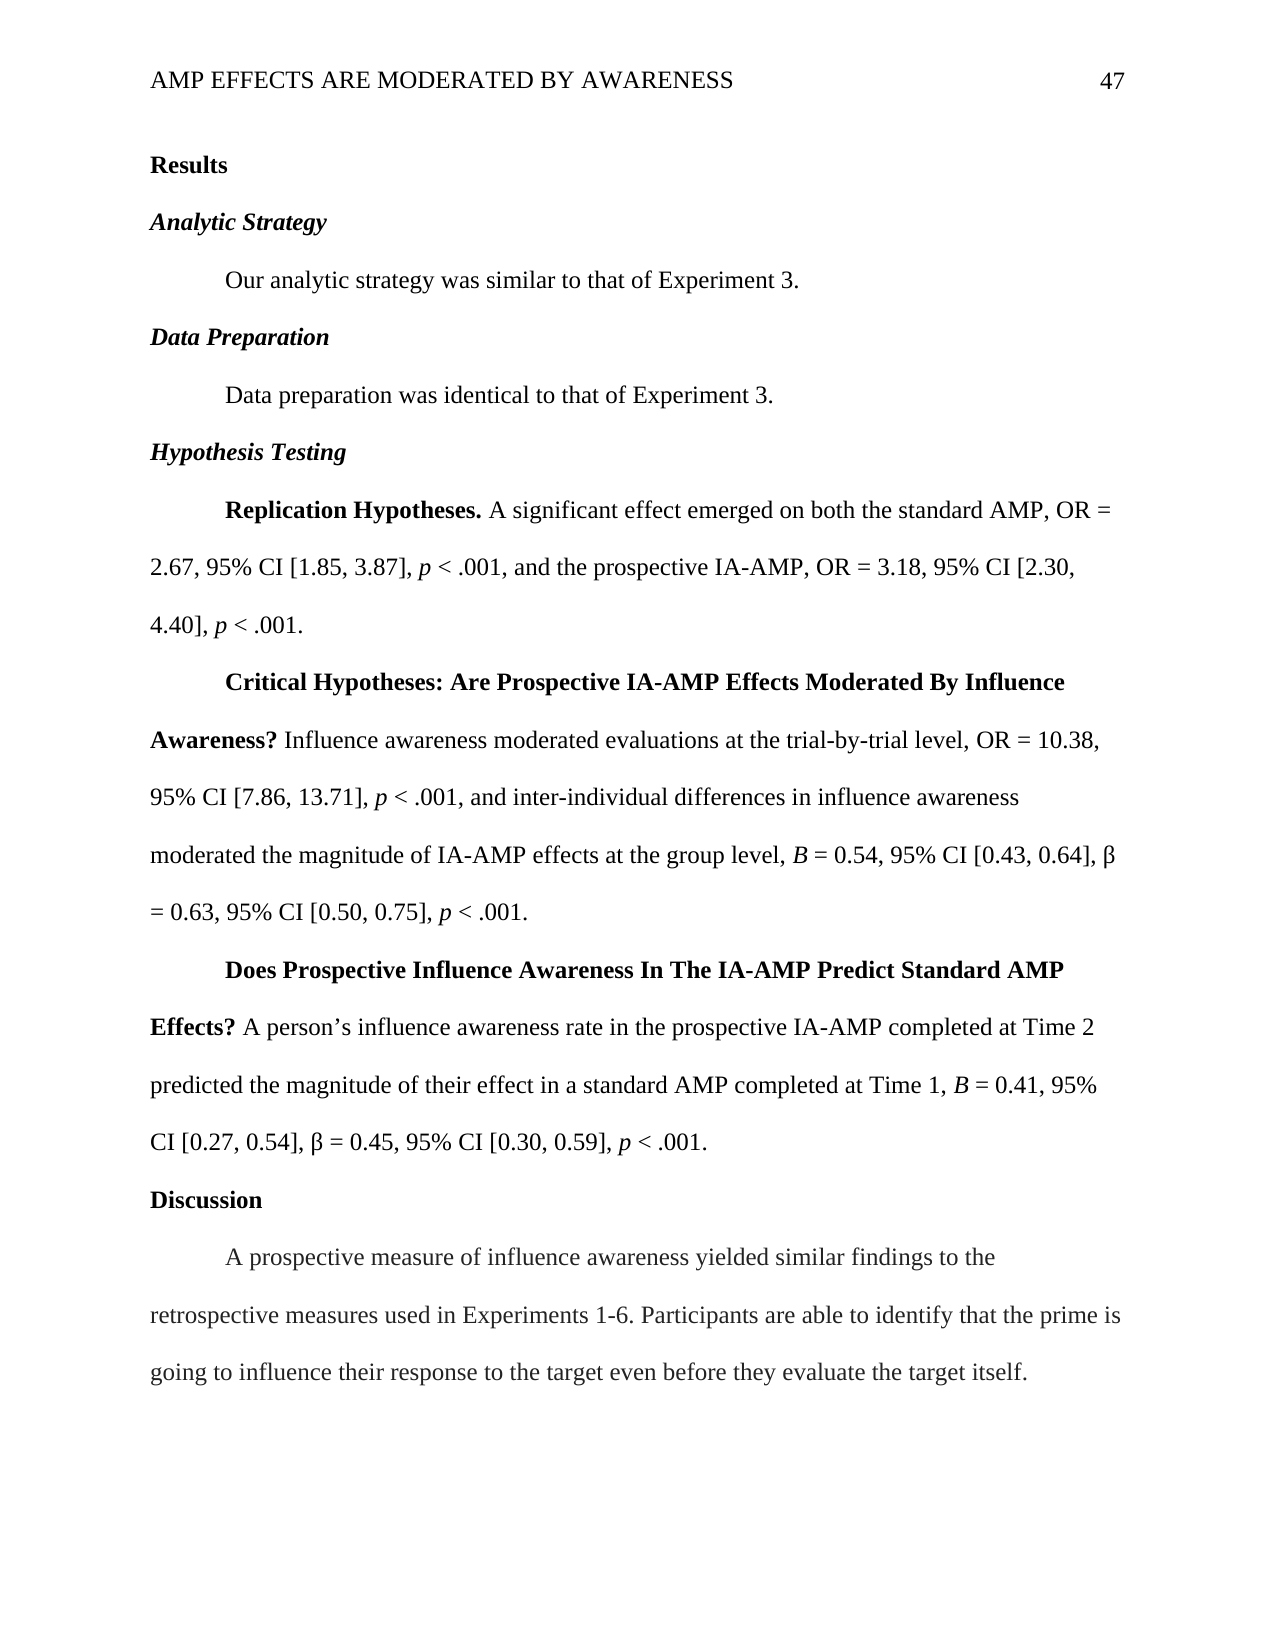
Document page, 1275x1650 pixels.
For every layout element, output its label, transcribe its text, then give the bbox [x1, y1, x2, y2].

subtitle Analytic Strategy [150, 207, 1125, 236]
subtitle Discussion [150, 1185, 1125, 1214]
subtitle Hypothesis Testing [150, 437, 1125, 466]
text Data preparation was identical to that of Experiment 3. [150, 380, 1125, 409]
text A prospective measure of influence awareness yielded similar findings to the retrospective measures used in Experiments 1-6. Participants are able to identify that the prime is going to influence their response to the target even before they evaluate the target itself. [150, 1242, 1125, 1386]
text Replication Hypotheses. A significant effect emerged on both the standard AMP, OR = 2.67, 95% CI [1.85, 3.87], p < .001, and the prospective IA-AMP, OR = 3.18, 95% CI [2.30, 4.40], p < .001. [150, 495, 1125, 639]
text Critical Hypotheses: Are Prospective IA-AMP Effects Moderated By Influence Awareness? Influence awareness moderated evaluations at the trial-by-trial level, OR = 10.38, 95% CI [7.86, 13.71], p < .001, and inter-individual differences in influence awareness moderated the magnitude of IA-AMP effects at the group level, B = 0.54, 95% CI [0.43, 0.64], β = 0.63, 95% CI [0.50, 0.75], p < .001. [150, 667, 1125, 926]
text Our analytic strategy was similar to that of Experiment 3. [150, 265, 1125, 294]
text Does Prospective Influence Awareness In The IA-AMP Predict Standard AMP Effects? A person’s influence awareness rate in the prospective IA-AMP completed at Time 2 predicted the magnitude of their effect in a standard AMP completed at Time 1, B = 0.41, 95% CI [0.27, 0.54], β = 0.45, 95% CI [0.30, 0.59], p < .001. [150, 955, 1125, 1156]
subtitle Data Preparation [150, 322, 1125, 351]
subtitle Results [150, 150, 1125, 179]
